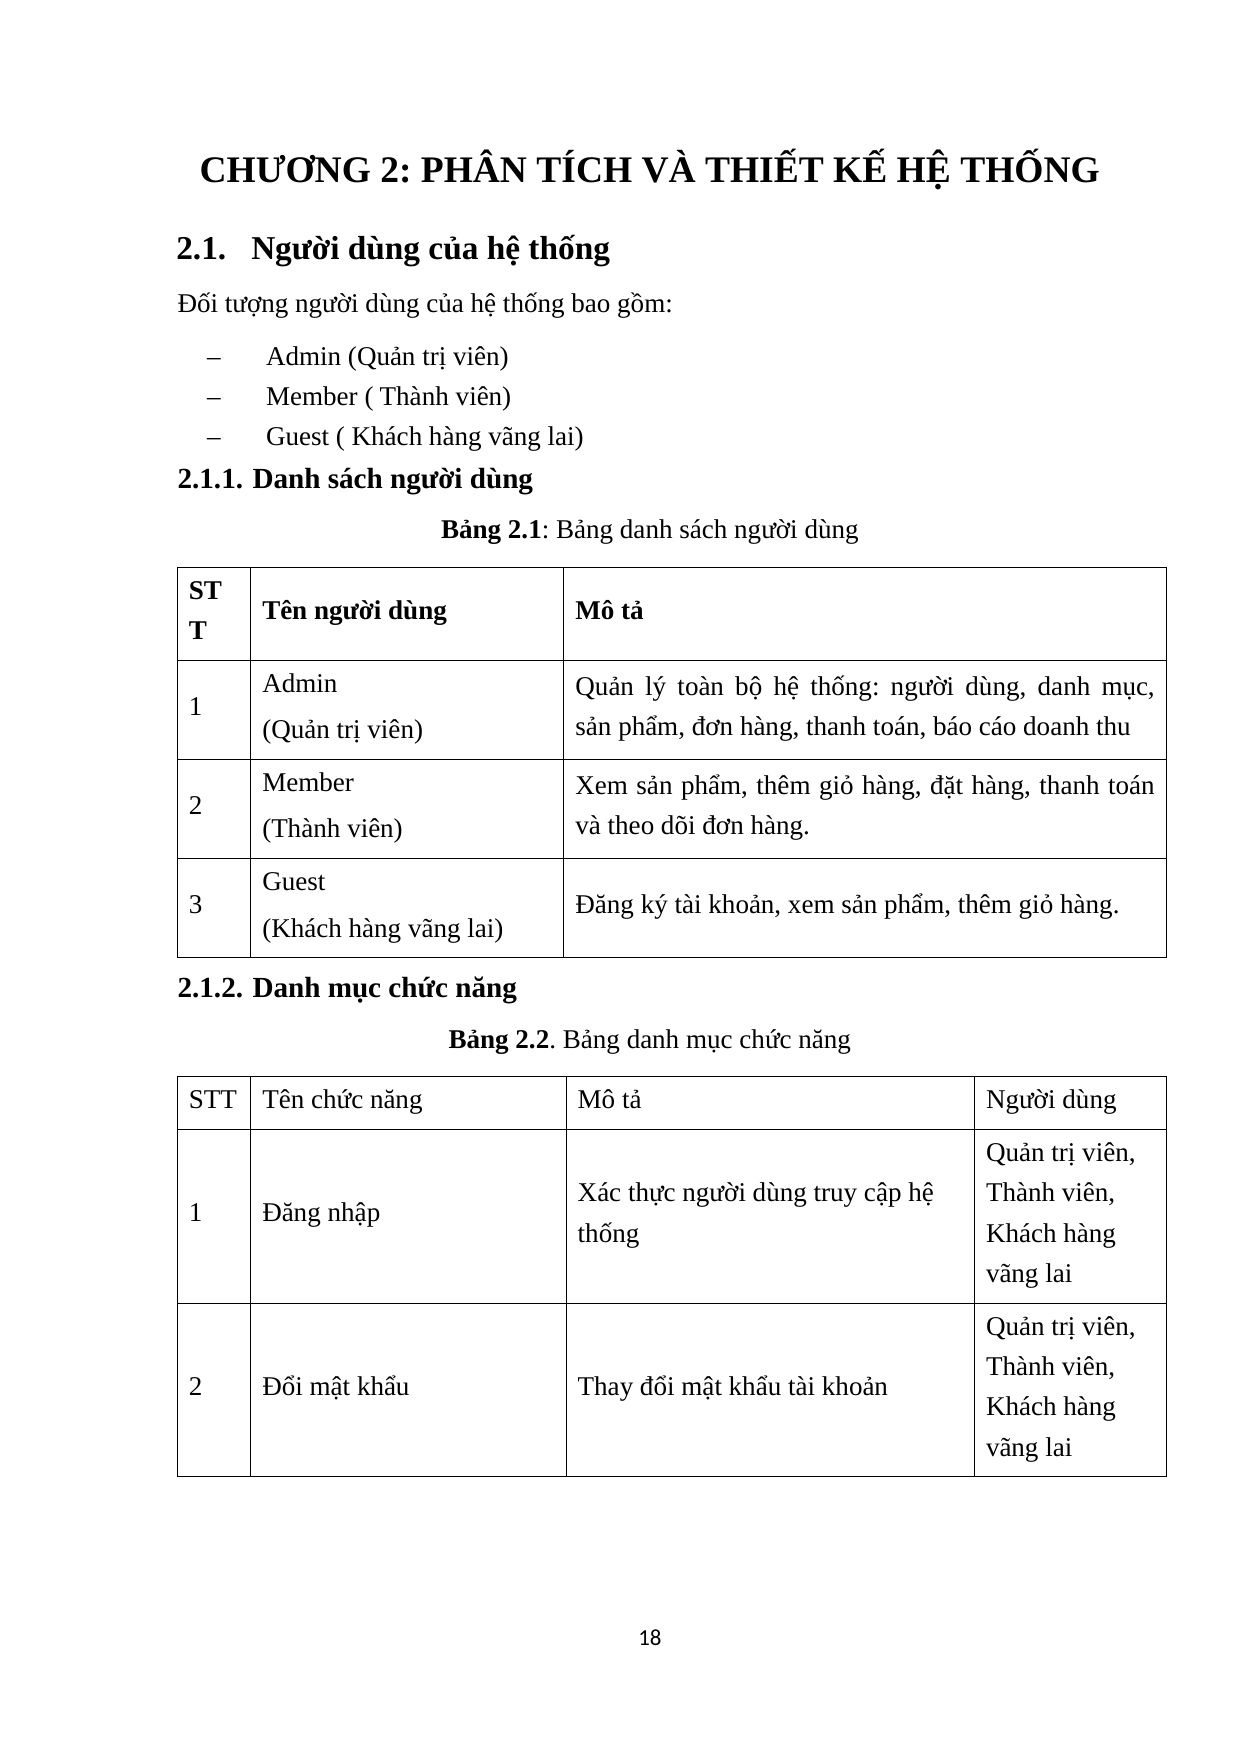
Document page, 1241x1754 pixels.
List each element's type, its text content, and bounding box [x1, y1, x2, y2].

table_header Mô tả [564, 568, 1166, 659]
table_cell 2 [178, 760, 250, 858]
table_cell Xem sản phẩm, thêm giỏ hàng, đặt hàng, thanh toán và theo dõi đơn hàng. [564, 760, 1166, 858]
text Bảng 2.1: Bảng danh sách người dùng [177, 514, 1122, 545]
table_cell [975, 1130, 1166, 1302]
text CHƯƠNG 2: PHÂN TÍCH VÀ THIẾT KẾ HỆ THỐNG [177, 148, 1122, 191]
table_cell Guest (Khách hàng vãng lai) [251, 859, 563, 957]
table_header STT [178, 568, 250, 659]
table_cell 3 [178, 859, 250, 957]
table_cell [975, 1304, 1166, 1476]
table_header Mô tả [567, 1077, 974, 1129]
table_header Người dùng [975, 1077, 1166, 1129]
list Guest ( Khách hàng vãng lai) [207, 421, 1122, 452]
list Danh mục chức năng [177, 971, 1122, 1004]
table_cell 1 [178, 661, 250, 759]
table_cell Thay đổi mật khẩu tài khoản [567, 1304, 974, 1476]
text Đối tượng người dùng của hệ thống bao gồm: [177, 287, 1122, 318]
table_cell 2 [178, 1304, 250, 1476]
table_cell Đổi mật khẩu [251, 1304, 566, 1476]
table_header Tên chức năng [251, 1077, 566, 1129]
table_header STT [178, 1077, 250, 1129]
list Member ( Thành viên) [207, 380, 1122, 411]
table_cell Xác thực người dùng truy cập hệ thống [567, 1130, 974, 1302]
table_cell 1 [178, 1130, 250, 1302]
table_cell Quản lý toàn bộ hệ thống: người dùng, danh mục, sản phẩm, đơn hàng, thanh toán, báo cáo doanh thu [564, 661, 1166, 759]
table_header Tên người dùng [251, 568, 563, 659]
table_cell Đăng ký tài khoản, xem sản phẩm, thêm giỏ hàng. [564, 859, 1166, 957]
table_cell Admin (Quản trị viên) [251, 661, 563, 759]
table_cell Đăng nhập [251, 1130, 566, 1302]
list Admin (Quản trị viên) [207, 340, 1122, 371]
list Người dùng của hệ thống [176, 228, 1122, 267]
list Danh sách người dùng [177, 461, 1122, 494]
table_cell Member (Thành viên) [251, 760, 563, 858]
text Bảng 2.2. Bảng danh mục chức năng [177, 1023, 1122, 1054]
